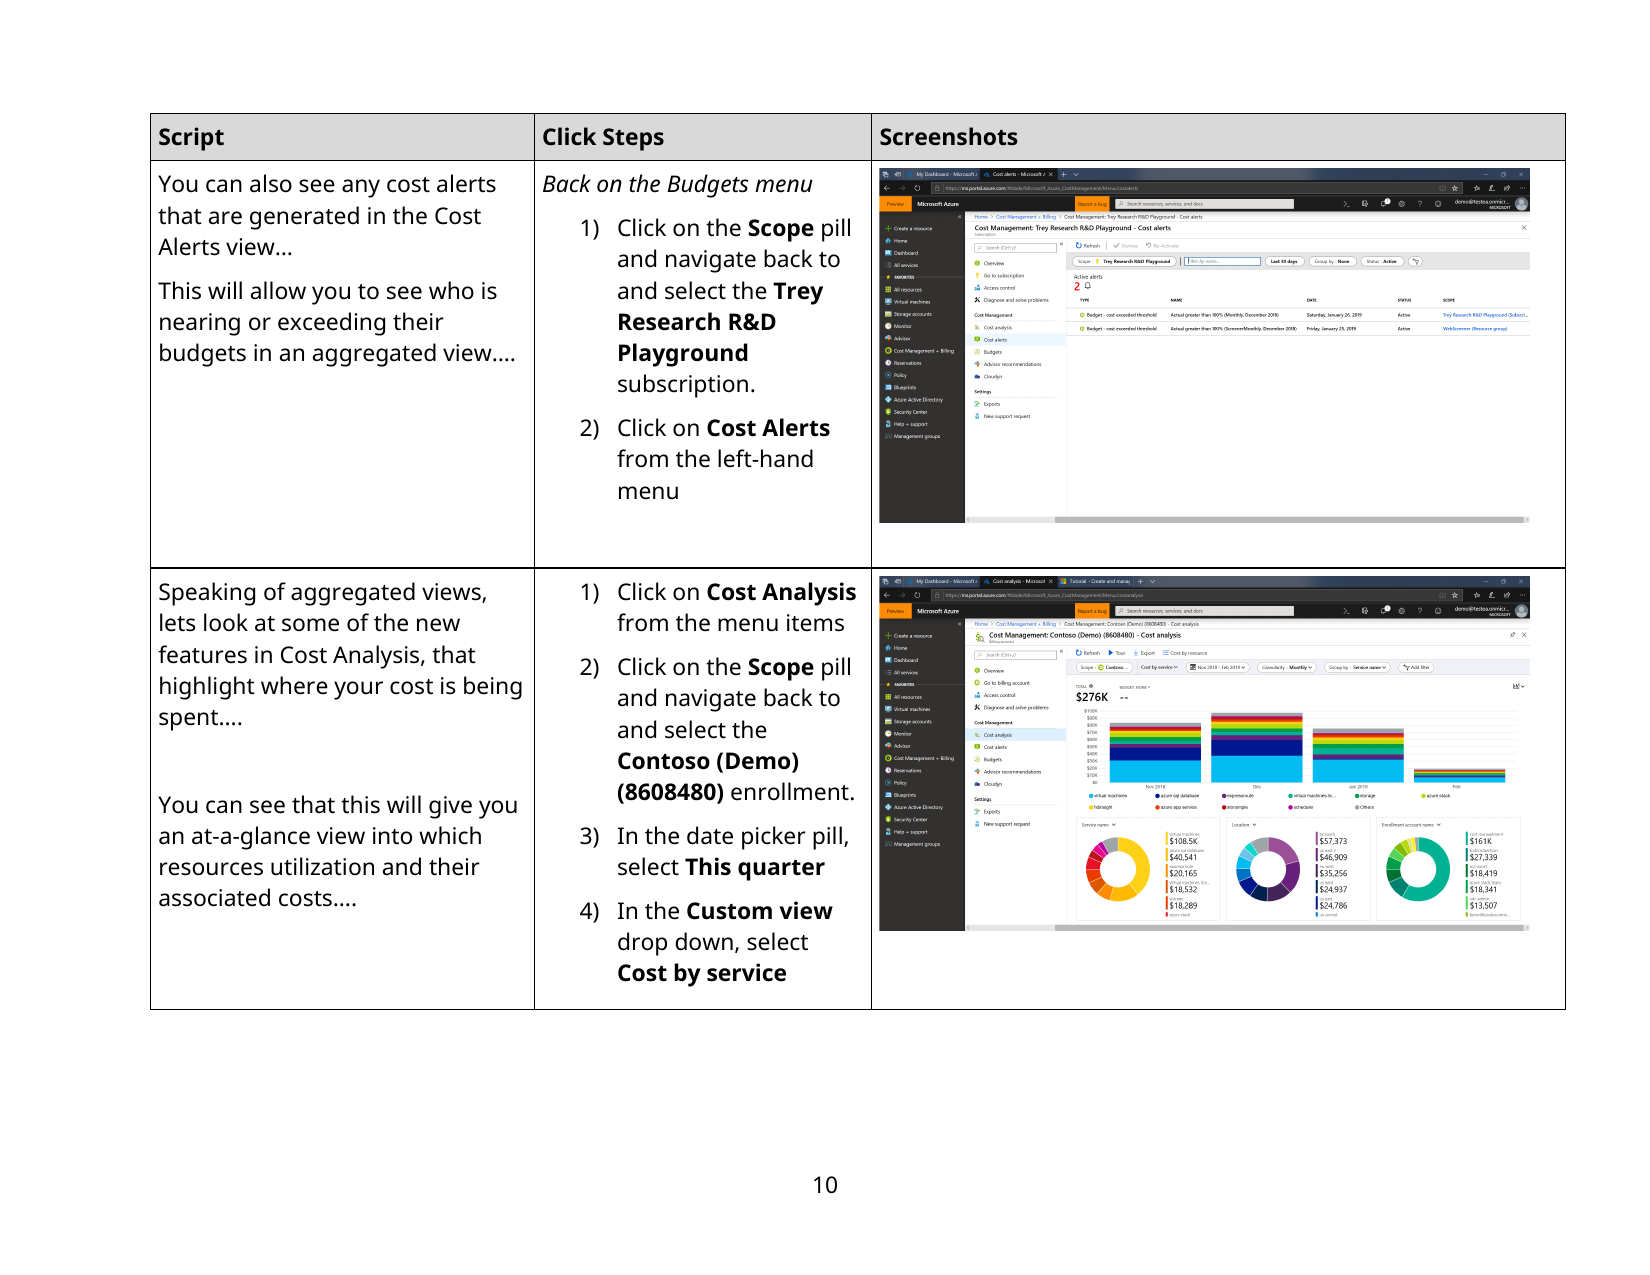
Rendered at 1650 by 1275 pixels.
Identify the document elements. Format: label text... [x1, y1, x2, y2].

picture [879, 576, 1530, 931]
picture [879, 168, 1530, 523]
table_cell You can also see any cost alerts that are generated in the Cost Alerts view… This will allow you to see who is nearing or exceeding their budgets in an aggregated view…. [151, 161, 534, 567]
table_header Script [151, 114, 534, 160]
table_cell [872, 569, 1565, 1008]
table_cell Speaking of aggregated views, lets look at some of the new features in Cost Analysis, that highlight where your cost is being spent…. You can see that this will give you an at-a-glance view into which resources utilization and their associated costs…. [151, 569, 534, 1008]
table_cell [872, 161, 1565, 567]
table_cell Click on Cost Analysis from the menu items Click on the Scope pill and navigate back to and select the Contoso (Demo) (8608480) enrollment. In the date picker pill, select This quarter In the Custom view drop down, select Cost by service [535, 569, 871, 1008]
table_header Click Steps [535, 114, 871, 160]
table_header Screenshots [872, 114, 1565, 160]
table_cell Back on the Budgets menu Click on the Scope pill and navigate back to and select the Trey Research R&D Playground subscription. Click on Cost Alerts from the left-hand menu [535, 161, 871, 567]
